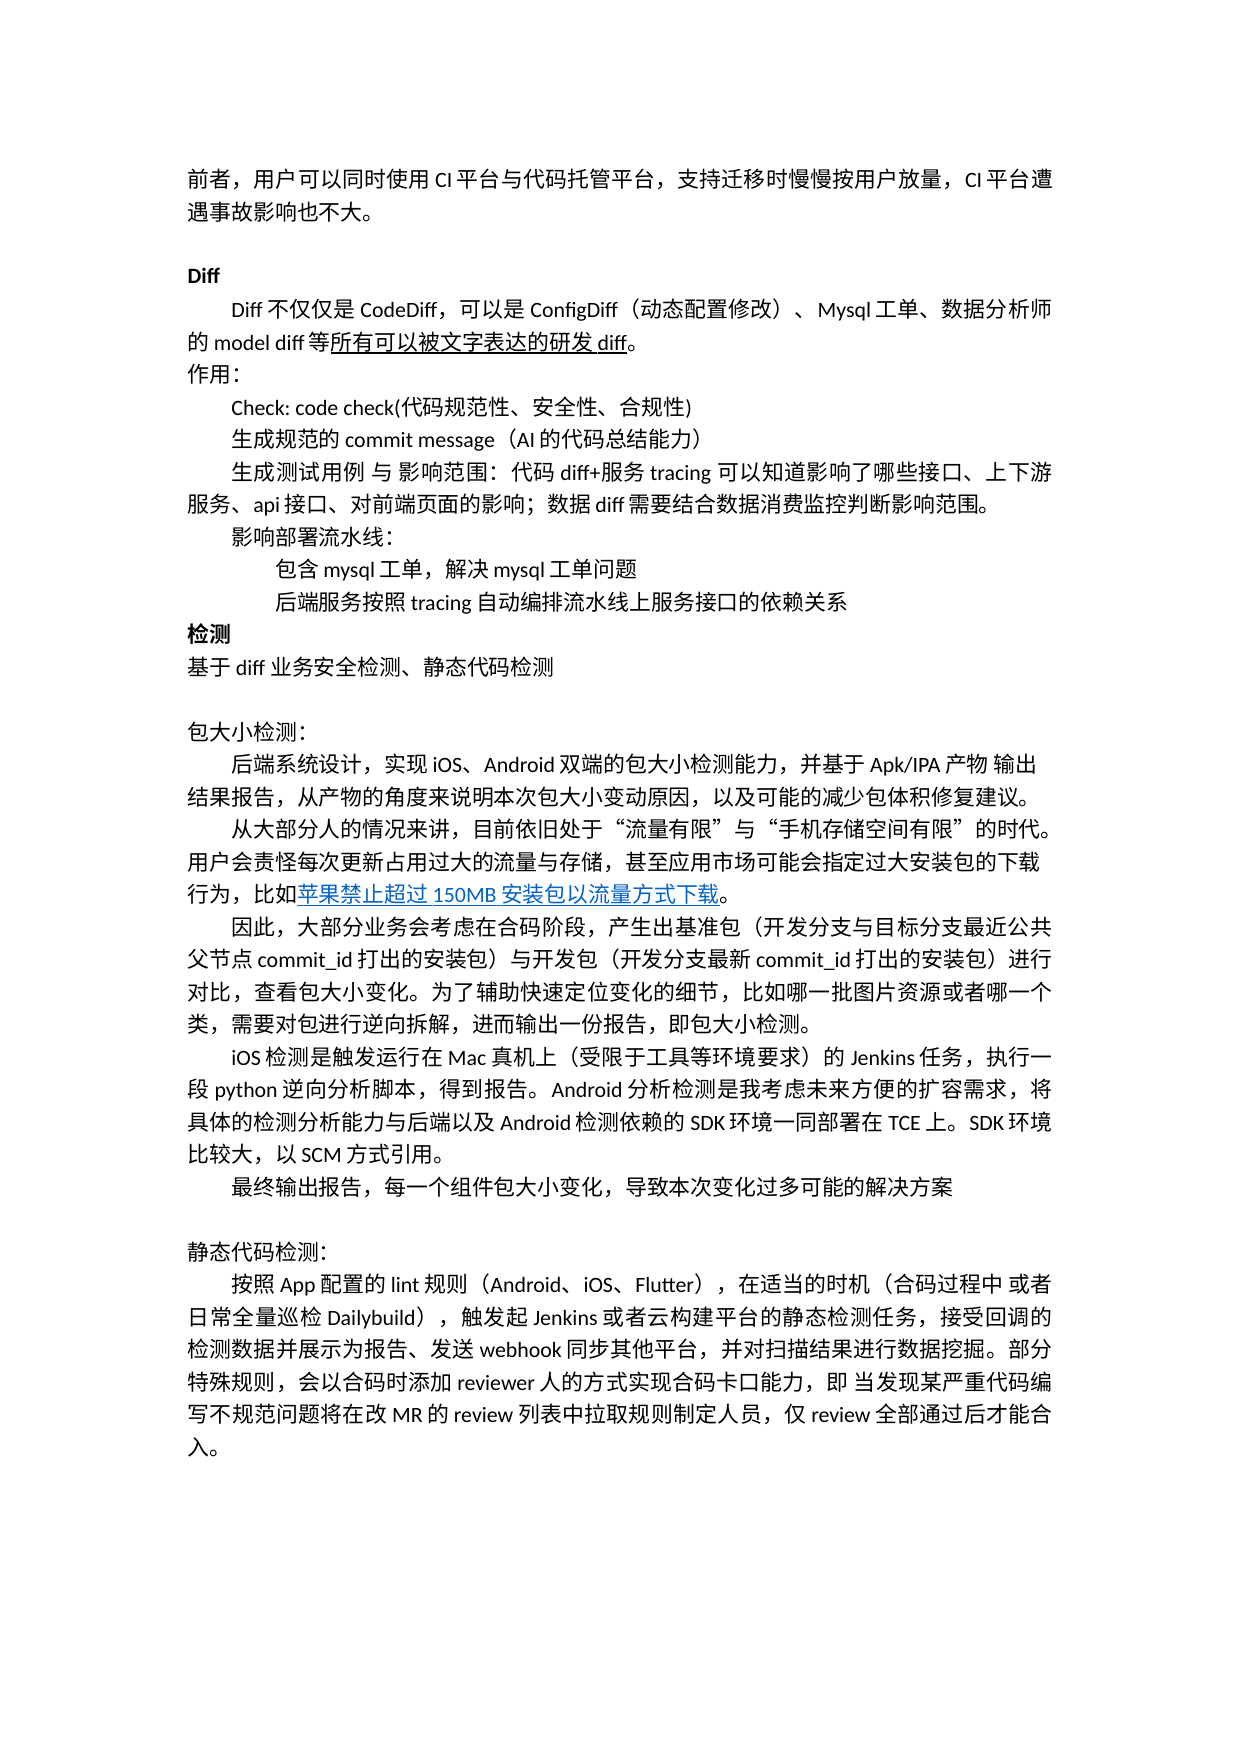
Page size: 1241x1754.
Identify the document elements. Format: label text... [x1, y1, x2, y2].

text iOS检测是触发运行在Mac真机上（受限于工具等环境要求）的Jenkins任务，执行一段python逆向分析脚本，得到报告。Android分析检测是我考虑未来方便的扩容需求，将具体的检测分析能力与后端以及Android检测依赖的SDK环境一同部署在TCE上。SDK环境比较大，以SCM方式引用。 [187, 1039, 1053, 1169]
text 包含mysql工单，解决mysql工单问题 [187, 552, 1053, 584]
text 后端系统设计，实现iOS、Android双端的包大小检测能力，并基于Apk/IPA产物 输出结果报告，从产物的角度来说明本次包大小变动原因，以及可能的减少包体积修复建议。 [187, 747, 1053, 812]
text 从大部分人的情况来讲，目前依旧处于“流量有限”与“手机存储空间有限”的时代。用户会责怪每次更新占用过大的流量与存储，甚至应用市场可能会指定过大安装包的下载行为，比如苹果禁止超过150MB安装包以流量方式下载。 [187, 812, 1053, 909]
text 因此，大部分业务会考虑在合码阶段，产生出基准包（开发分支与目标分支最近公共父节点commit_id打出的安装包）与开发包（开发分支最新commit_id打出的安装包）进行对比，查看包大小变化。为了辅助快速定位变化的细节，比如哪一批图片资源或者哪一个类，需要对包进行逆向拆解，进而输出一份报告，即包大小检测。 [187, 909, 1053, 1039]
text 生成测试用例 与 影响范围：代码diff+服务tracing 可以知道影响了哪些接口、上下游服务、api接口、对前端页面的影响；数据diff需要结合数据消费监控判断影响范围。 [187, 454, 1053, 519]
text 包大小检测： [187, 714, 1053, 747]
text 最终输出报告，每一个组件包大小变化，导致本次变化过多可能的解决方案 [187, 1169, 1053, 1202]
text Diff [187, 259, 1053, 292]
text Diff不仅仅是CodeDiff，可以是ConfigDiff（动态配置修改）、Mysql工单、数据分析师的model diff等所有可以被文字表达的研发diff。 [187, 292, 1053, 357]
text Check: code check(代码规范性、安全性、合规性) [187, 389, 1053, 422]
text 作用： [187, 357, 1053, 389]
text 生成规范的commit message（AI的代码总结能力） [187, 422, 1053, 454]
text 静态代码检测： [187, 1234, 1053, 1267]
text 检测 [187, 617, 1053, 649]
text 影响部署流水线： [187, 519, 1053, 552]
text 按照App配置的lint规则（Android、iOS、Flutter），在适当的时机（合码过程中 或者 日常全量巡检Dailybuild），触发起Jenkins或者云构建平台的静态检测任务，接受回调的检测数据并展示为报告、发送webhook同步其他平台，并对扫描结果进行数据挖掘。部分特殊规则，会以合码时添加reviewer人的方式实现合码卡口能力，即 当发现某严重代码编写不规范问题将在改MR的review列表中拉取规则制定人员，仅review全部通过后才能合入。 [187, 1267, 1053, 1462]
text 基于diff 业务安全检测、静态代码检测 [187, 649, 1053, 682]
text 后端服务按照tracing自动编排流水线上服务接口的依赖关系 [187, 584, 1053, 617]
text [187, 162, 1053, 227]
